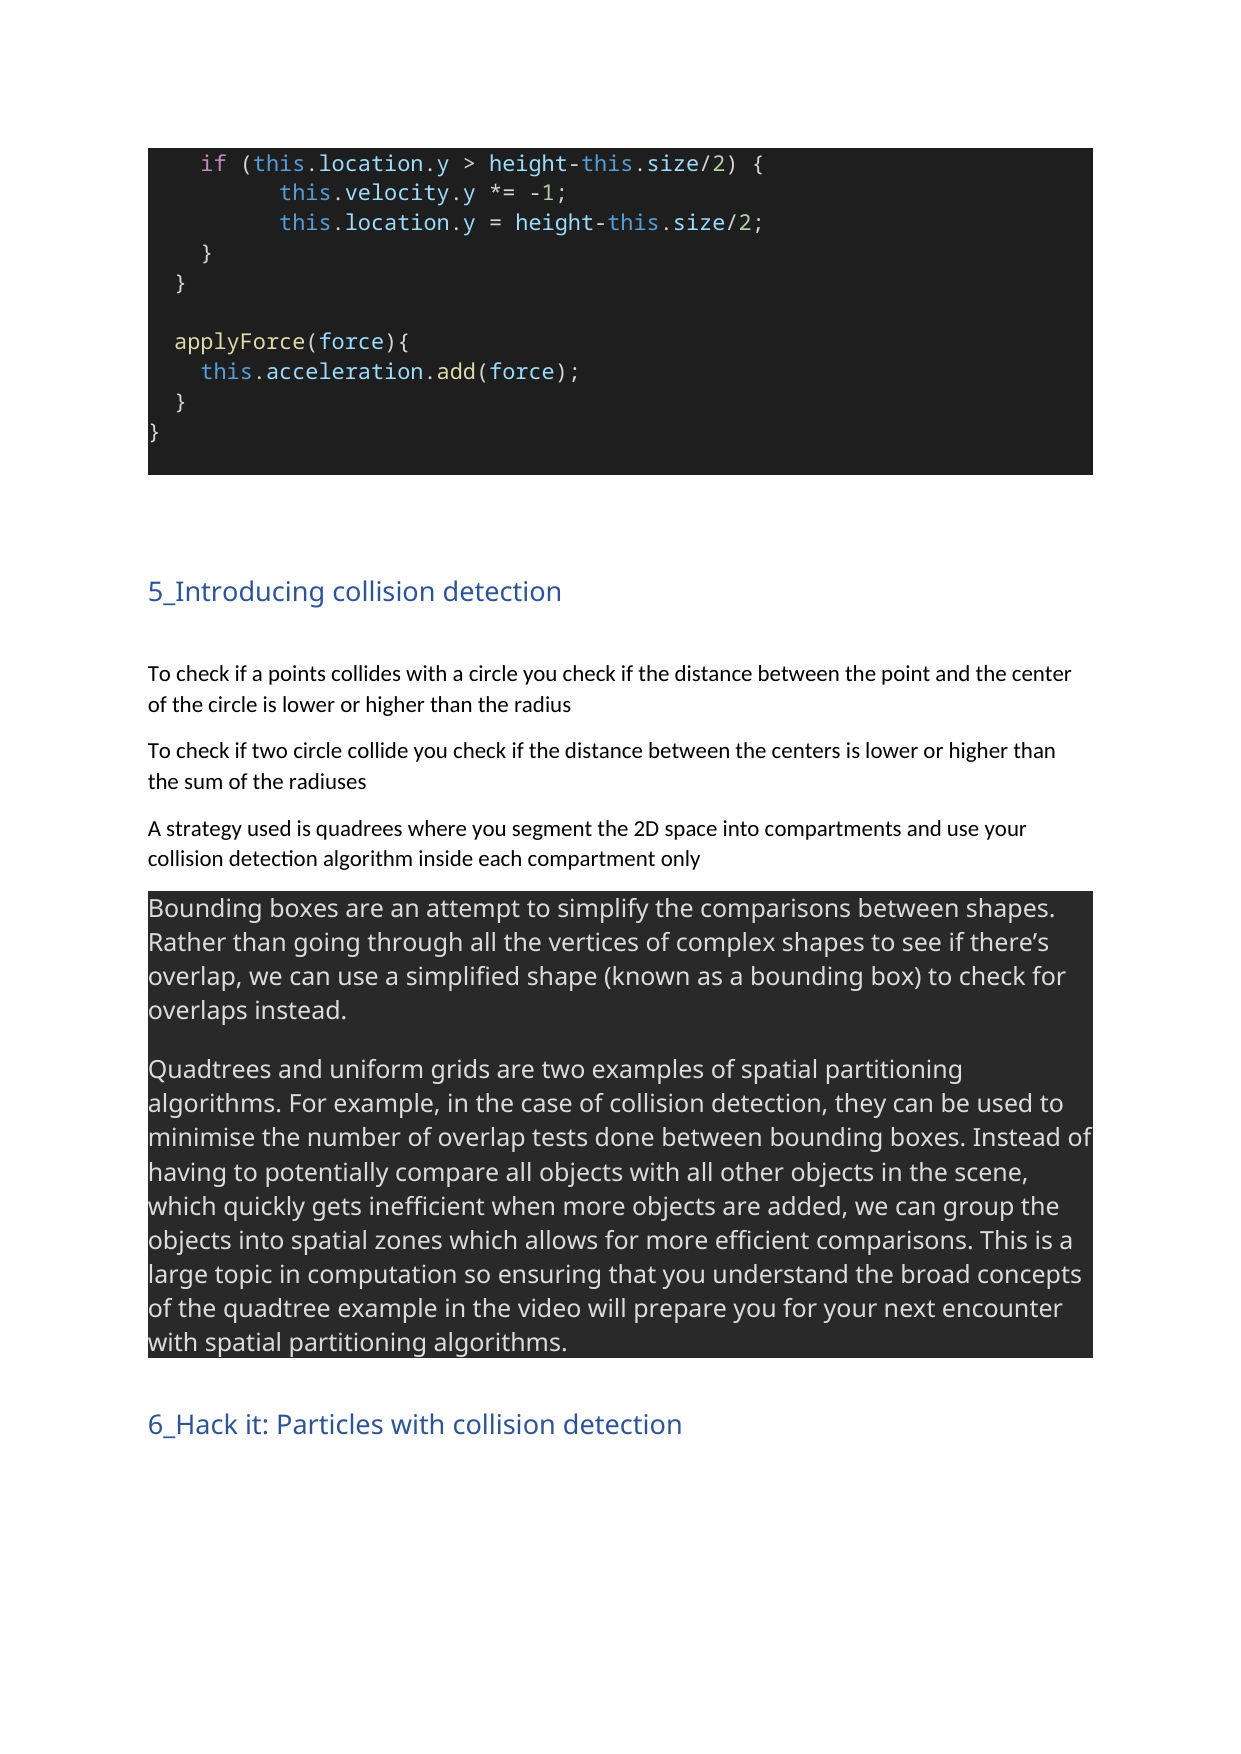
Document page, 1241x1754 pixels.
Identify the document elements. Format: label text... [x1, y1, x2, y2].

text Bounding boxes are an attempt to simplify the comparisons between shapes. Rather than going through all the vertices of complex shapes to see if there’s overlap, we can use a simplified shape (known as a bounding box) to check for overlaps instead. [148, 891, 1093, 1027]
text this.velocity.y *= -1; [148, 177, 1093, 207]
text To check if a points collides with a circle you check if the distance between the point and the center of the circle is lower or higher than the radius [148, 659, 1093, 718]
text this.location.y = height-this.size/2; [148, 207, 1093, 237]
text } [148, 416, 1093, 446]
text applyForce(force){ [148, 326, 1093, 356]
subtitle 6_Hack it: Particles with collision detection [148, 1405, 1093, 1442]
text Quadtrees and uniform grids are two examples of spatial partitioning algorithms. For example, in the case of collision detection, they can be used to minimise the number of overlap tests done between bounding boxes. Instead of having to potentially compare all objects with all other objects in the scene, which quickly gets inefficient when more objects are added, we can group the objects into spatial zones which allows for more efficient comparisons. This is a large topic in computation so ensuring that you understand the broad concepts of the quadtree example in the video will prepare you for your next encounter with spatial partitioning algorithms. [148, 1052, 1093, 1358]
text To check if two circle collide you check if the distance between the centers is lower or higher than the sum of the radiuses [148, 737, 1093, 795]
text } [148, 386, 1093, 416]
text this.acceleration.add(force); [148, 356, 1093, 386]
text } [148, 267, 1093, 297]
text } [148, 237, 1093, 267]
text if (this.location.y > height-this.size/2) { [148, 148, 1093, 177]
subtitle 5_Introducing collision detection [148, 573, 1093, 610]
text A strategy used is quadrees where you segment the 2D space into compartments and use your collision detection algorithm inside each compartment only [148, 814, 1093, 872]
